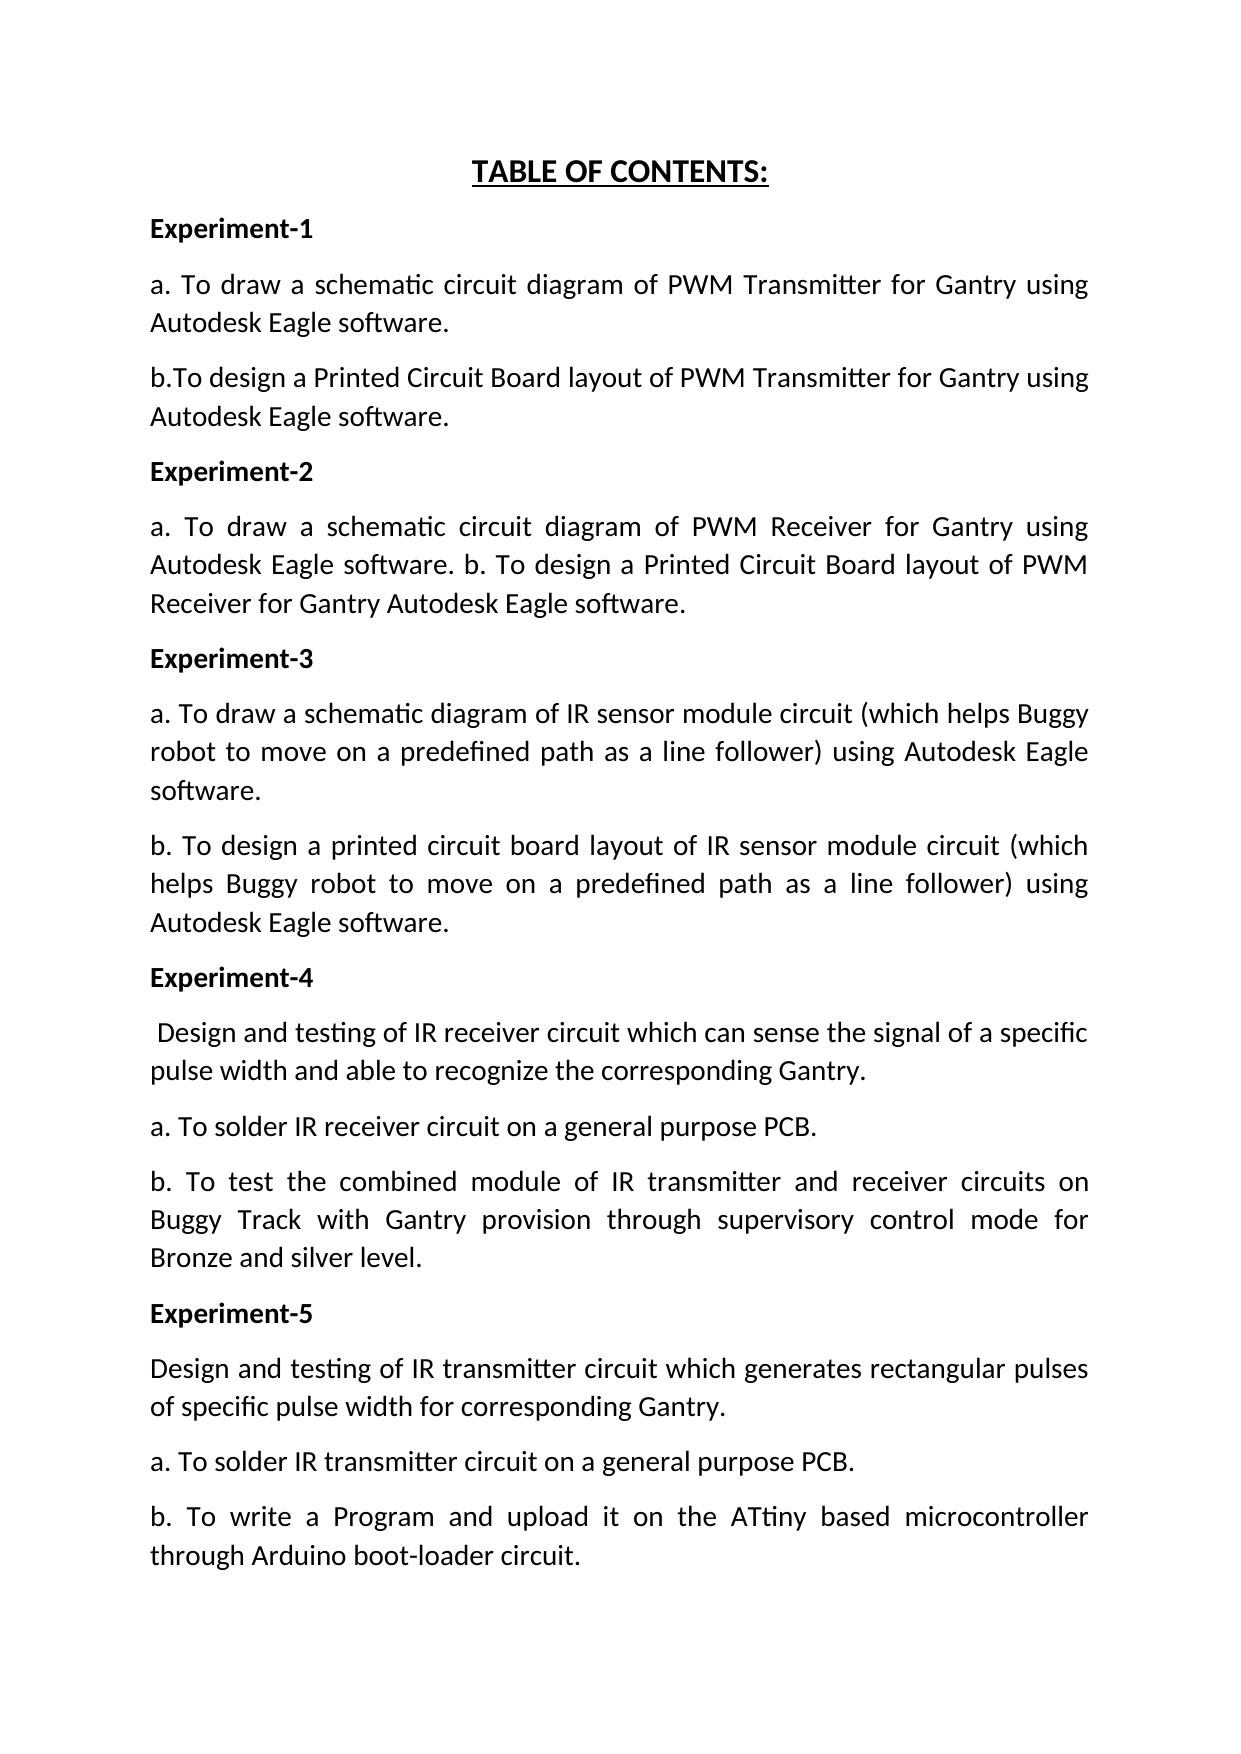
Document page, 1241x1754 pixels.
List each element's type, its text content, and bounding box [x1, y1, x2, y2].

text b. To test the combined module of IR transmitter and receiver circuits on Buggy Track with Gantry provision through supervisory control mode for Bronze and silver level. [150, 1163, 1090, 1275]
text Design and testing of IR transmitter circuit which generates rectangular pulses of specific pulse width for corresponding Gantry. [150, 1350, 1090, 1424]
text b. To design a printed circuit board layout of IR sensor module circuit (which helps Buggy robot to move on a predefined path as a line follower) using Autodesk Eagle software. [150, 827, 1090, 939]
text b. To write a Program and upload it on the ATtiny based microcontroller through Arduino boot-loader circuit. [150, 1498, 1090, 1572]
text a. To draw a schematic diagram of IR sensor module circuit (which helps Buggy robot to move on a predefined path as a line follower) using Autodesk Eagle software. [150, 695, 1090, 807]
text Experiment-1 [150, 211, 1090, 246]
text a. To solder IR receiver circuit on a general purpose PCB. [150, 1108, 1090, 1143]
text Experiment-3 [150, 640, 1090, 676]
text Experiment-2 [150, 453, 1090, 488]
text Design and testing of IR receiver circuit which can sense the signal of a specific pulse width and able to recognize the corresponding Gantry. [150, 1014, 1090, 1088]
text a. To draw a schematic circuit diagram of PWM Transmitter for Gantry using Autodesk Eagle software. [150, 266, 1090, 340]
text Experiment-5 [150, 1295, 1090, 1330]
text TABLE OF CONTENTS: [150, 150, 1090, 191]
text a. To draw a schematic circuit diagram of PWM Receiver for Gantry using Autodesk Eagle software. b. To design a Printed Circuit Board layout of PWM Receiver for Gantry Autodesk Eagle software. [150, 508, 1090, 620]
text a. To solder IR transmitter circuit on a general purpose PCB. [150, 1443, 1090, 1479]
text Experiment-4 [150, 959, 1090, 994]
text b.To design a Printed Circuit Board layout of PWM Transmitter for Gantry using Autodesk Eagle software. [150, 359, 1090, 433]
